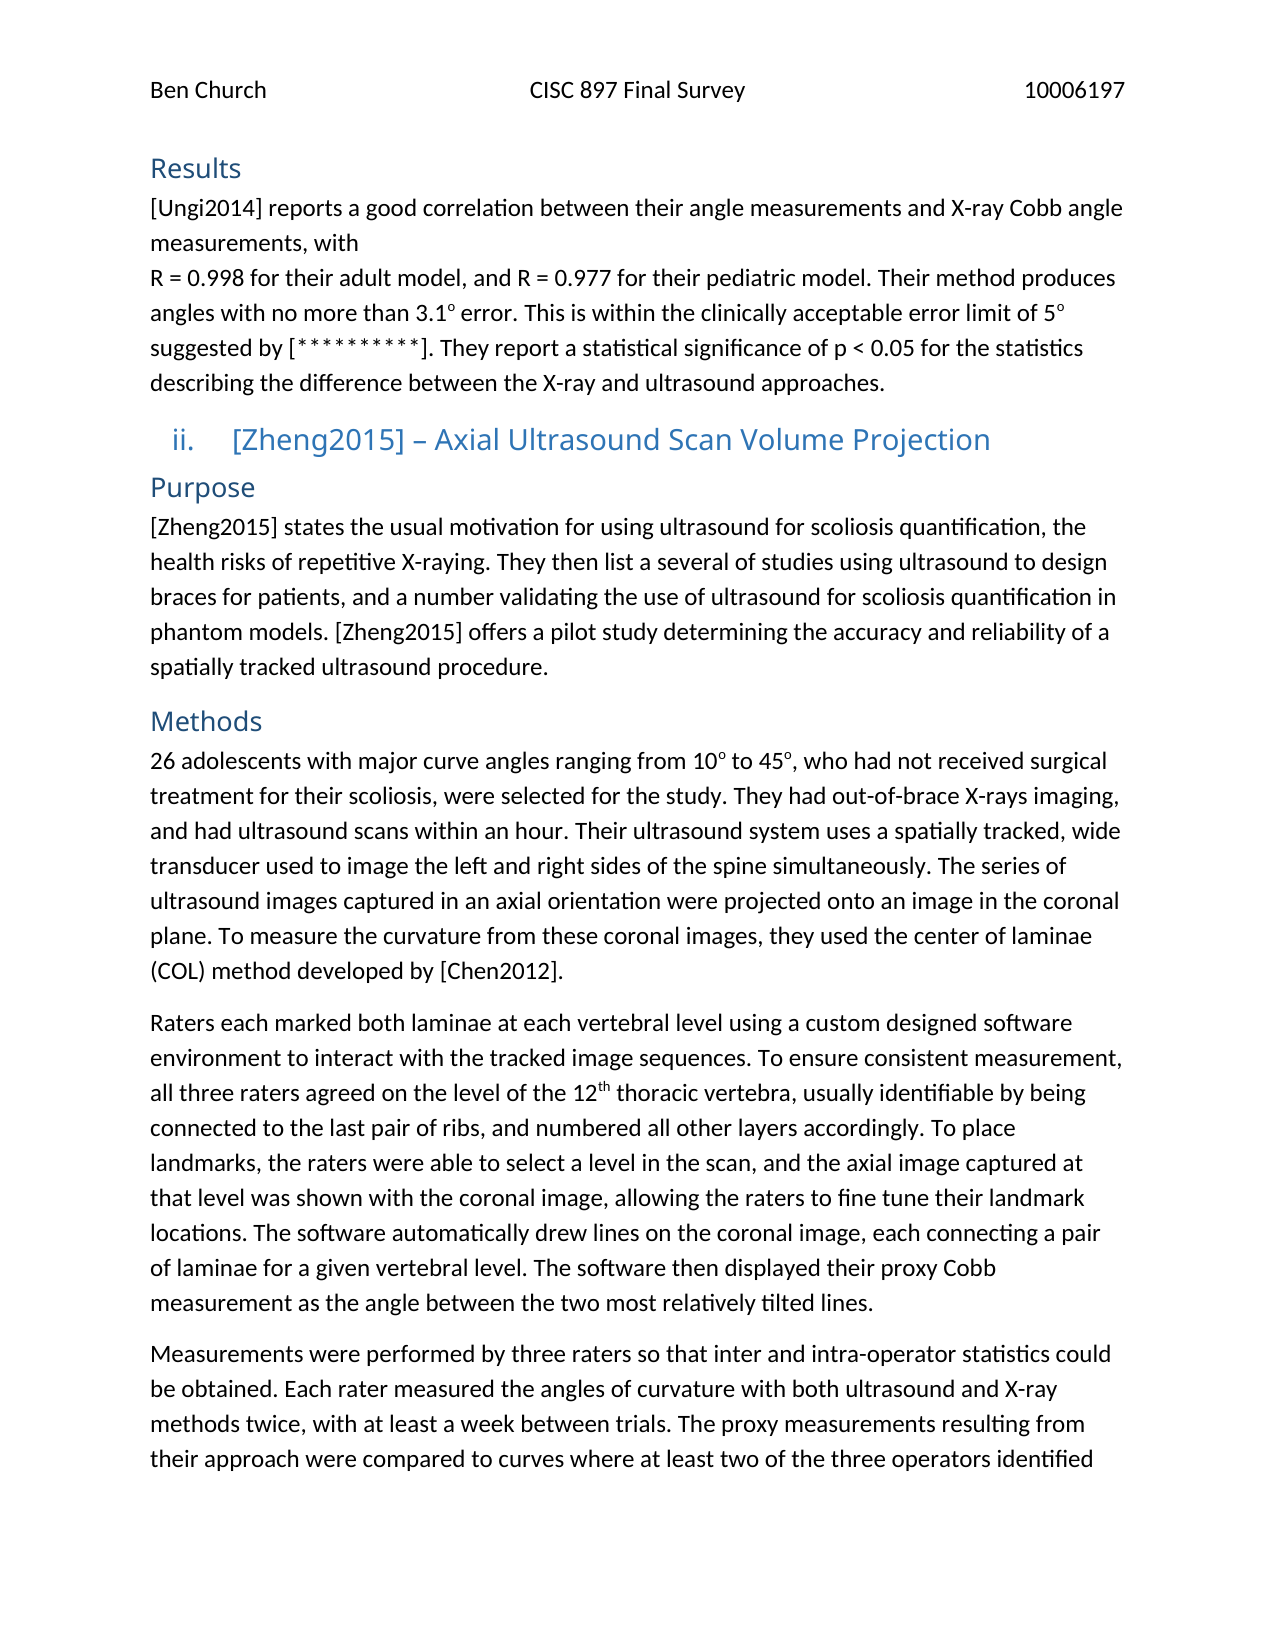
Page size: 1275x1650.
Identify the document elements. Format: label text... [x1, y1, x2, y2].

subtitle [Zheng2015] – Axial Ultrasound Scan Volume Projection [194, 419, 1125, 459]
text [Ungi2014] reports a good correlation between their angle measurements and X-ray Cobb angle measurements, with R = 0.998 for their adult model, and R = 0.977 for their pediatric model. Their method produces angles with no more than 3.1o error. This is within the clinically acceptable error limit of 5o suggested by [**********]. They report a statistical significance of p < 0.05 for the statistics describing the difference between the X-ray and ultrasound approaches. [150, 192, 1125, 398]
text [Zheng2015] states the usual motivation for using ultrasound for scoliosis quantification, the health risks of repetitive X-raying. They then list a several of studies using ultrasound to design braces for patients, and a number validating the use of ultrasound for scoliosis quantification in phantom models. [Zheng2015] offers a pilot study determining the accuracy and reliability of a spatially tracked ultrasound procedure. [150, 511, 1125, 682]
text 26 adolescents with major curve angles ranging from 10o to 45o, who had not received surgical treatment for their scoliosis, were selected for the study. They had out-of-brace X-rays imaging, and had ultrasound scans within an hour. Their ultrasound system uses a spatially tracked, wide transducer used to image the left and right sides of the spine simultaneously. The series of ultrasound images captured in an axial orientation were projected onto an image in the coronal plane. To measure the curvature from these coronal images, they used the center of laminae (COL) method developed by [Chen2012]. [150, 745, 1125, 986]
subtitle Methods [150, 703, 1125, 740]
text Raters each marked both laminae at each vertebral level using a custom designed software environment to interact with the tracked image sequences. To ensure consistent measurement, all three raters agreed on the level of the 12th thoracic vertebra, usually identifiable by being connected to the last pair of ribs, and numbered all other layers accordingly. To place landmarks, the raters were able to select a level in the scan, and the axial image captured at that level was shown with the coronal image, allowing the raters to fine tune their landmark locations. The software automatically drew lines on the coronal image, each connecting a pair of laminae for a given vertebral level. The software then displayed their proxy Cobb measurement as the angle between the two most relatively tilted lines. [150, 1007, 1125, 1317]
subtitle Purpose [150, 469, 1125, 506]
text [150, 1339, 1125, 1474]
subtitle Results [150, 150, 1125, 187]
